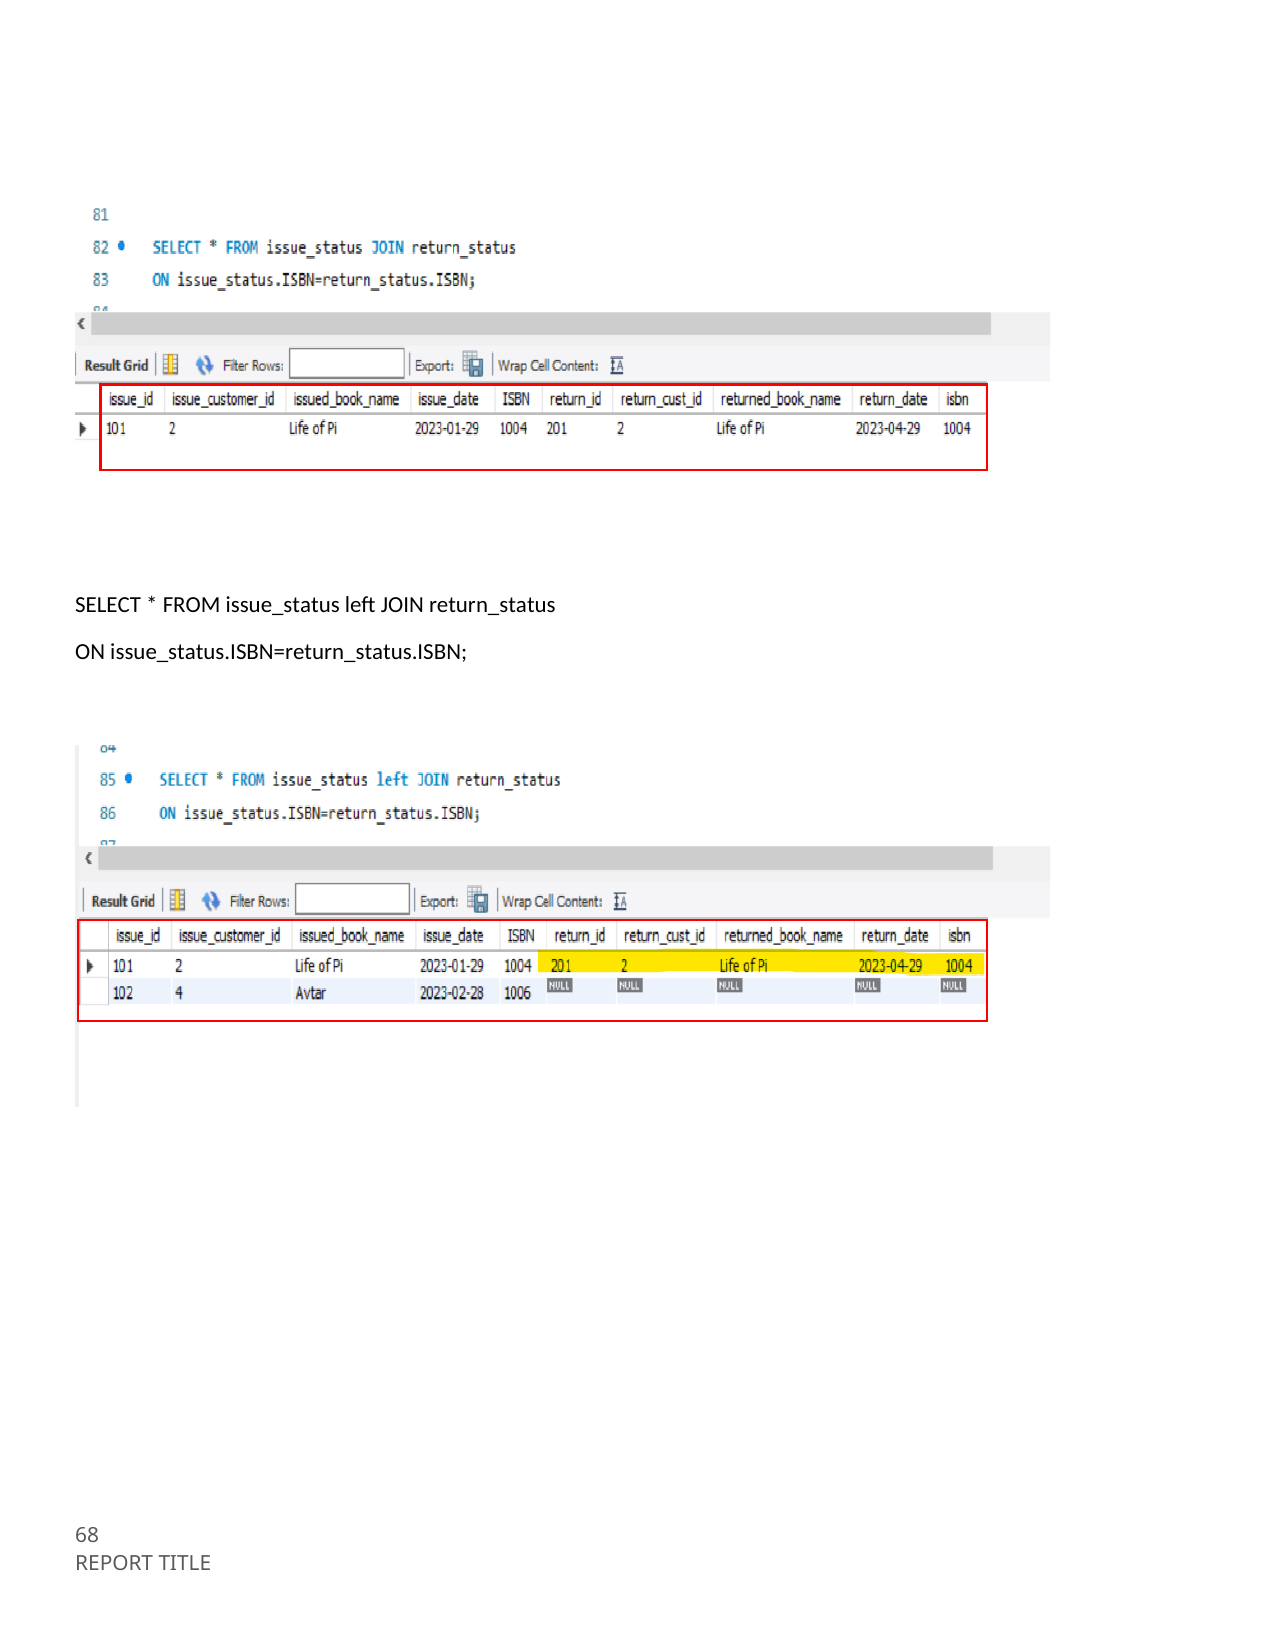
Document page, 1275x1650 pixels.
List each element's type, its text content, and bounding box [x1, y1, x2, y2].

picture [75, 745, 1050, 1107]
picture [75, 197, 1050, 560]
text SELECT * FROM issue_status left JOIN return_status [75, 591, 1200, 619]
text ON issue_status.ISBN=return_status.ISBN; [75, 637, 1200, 666]
